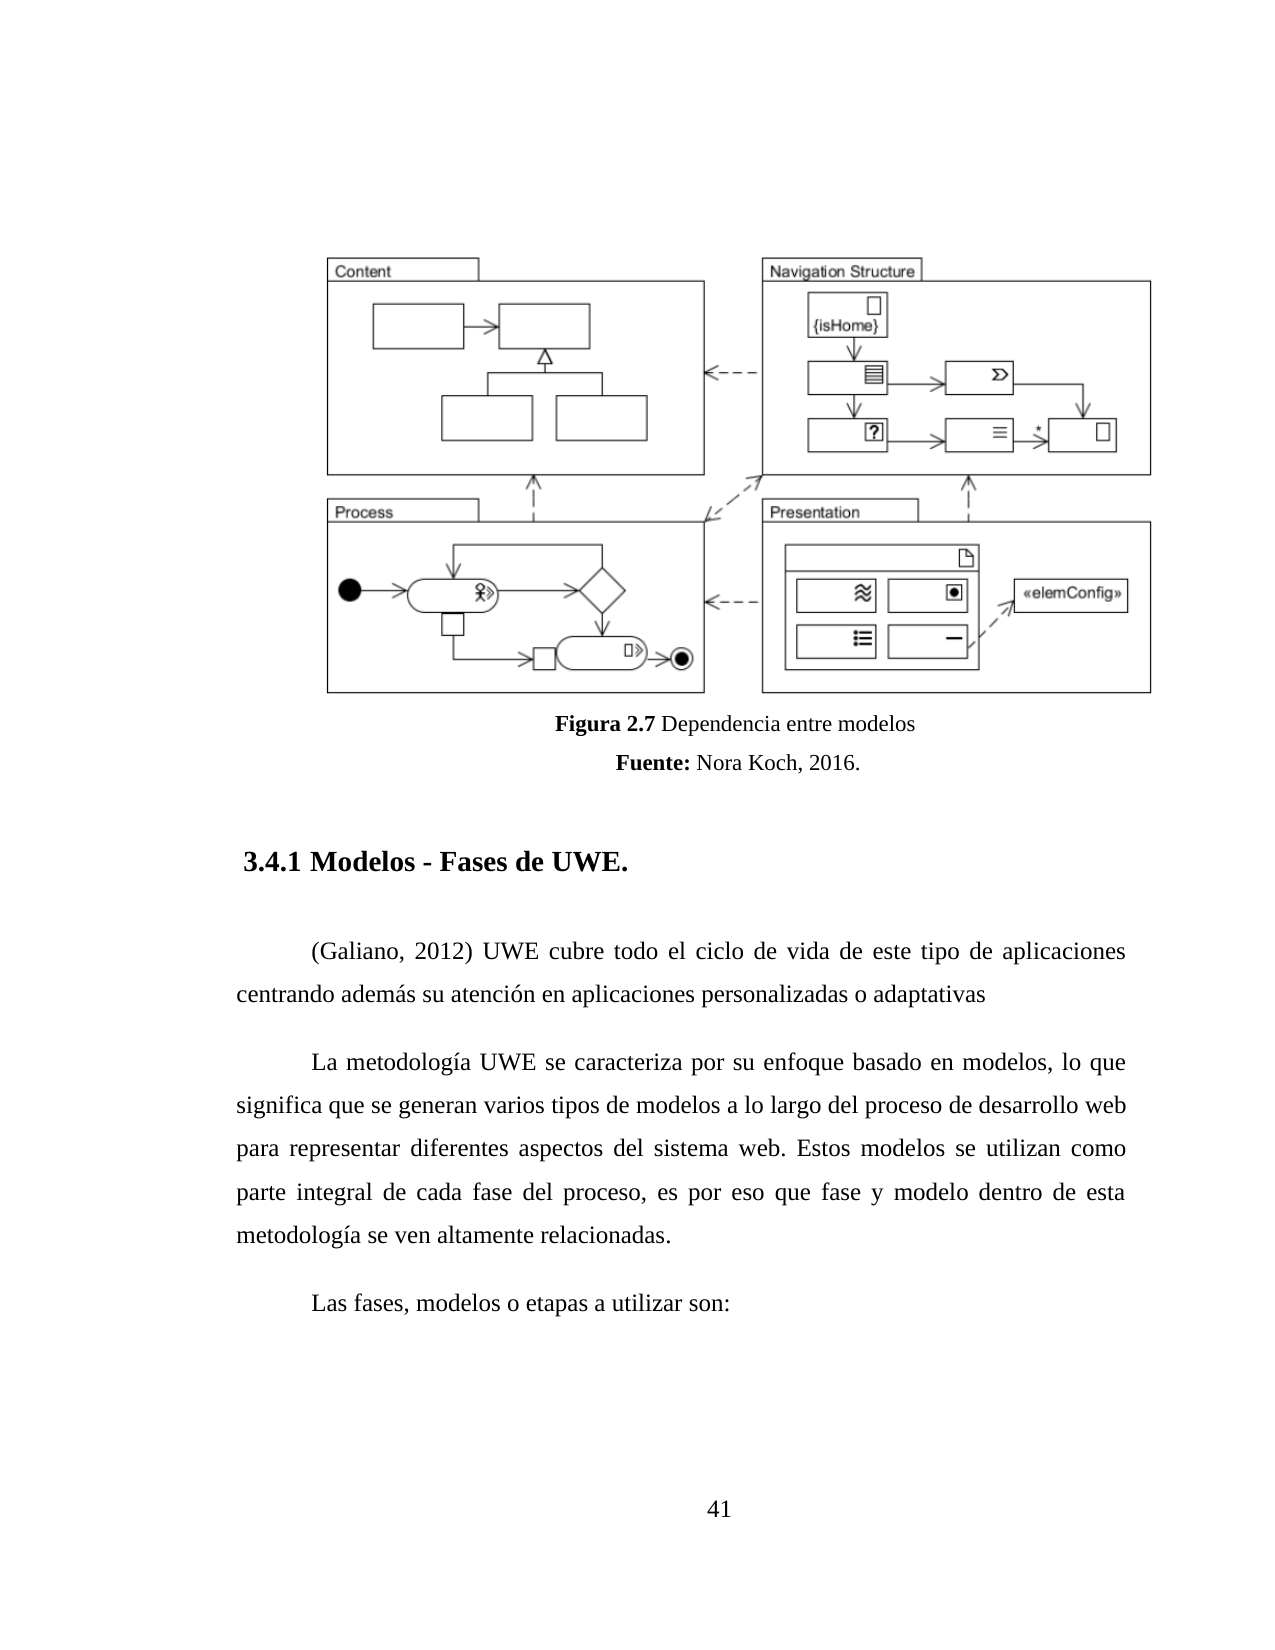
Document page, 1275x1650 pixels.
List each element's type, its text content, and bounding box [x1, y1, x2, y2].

subtitle Modelos - Fases de UWE. [243, 844, 1127, 877]
picture [316, 251, 1160, 701]
text Las fases, modelos o etapas a utilizar son: [236, 1288, 1127, 1317]
text La metodología UWE se caracteriza por su enfoque basado en modelos, lo que significa que se generan varios tipos de modelos a lo largo del proceso de desarrollo web para representar diferentes aspectos del sistema web. Estos modelos se utilizan como parte integral de cada fase del proceso, es por eso que fase y modelo dentro de esta metodología se ven altamente relacionadas. [236, 1047, 1127, 1248]
text (Galiano, 2012) UWE cubre todo el ciclo de vida de este tipo de aplicaciones centrando además su atención en aplicaciones personalizadas o adaptativas [236, 936, 1127, 1008]
